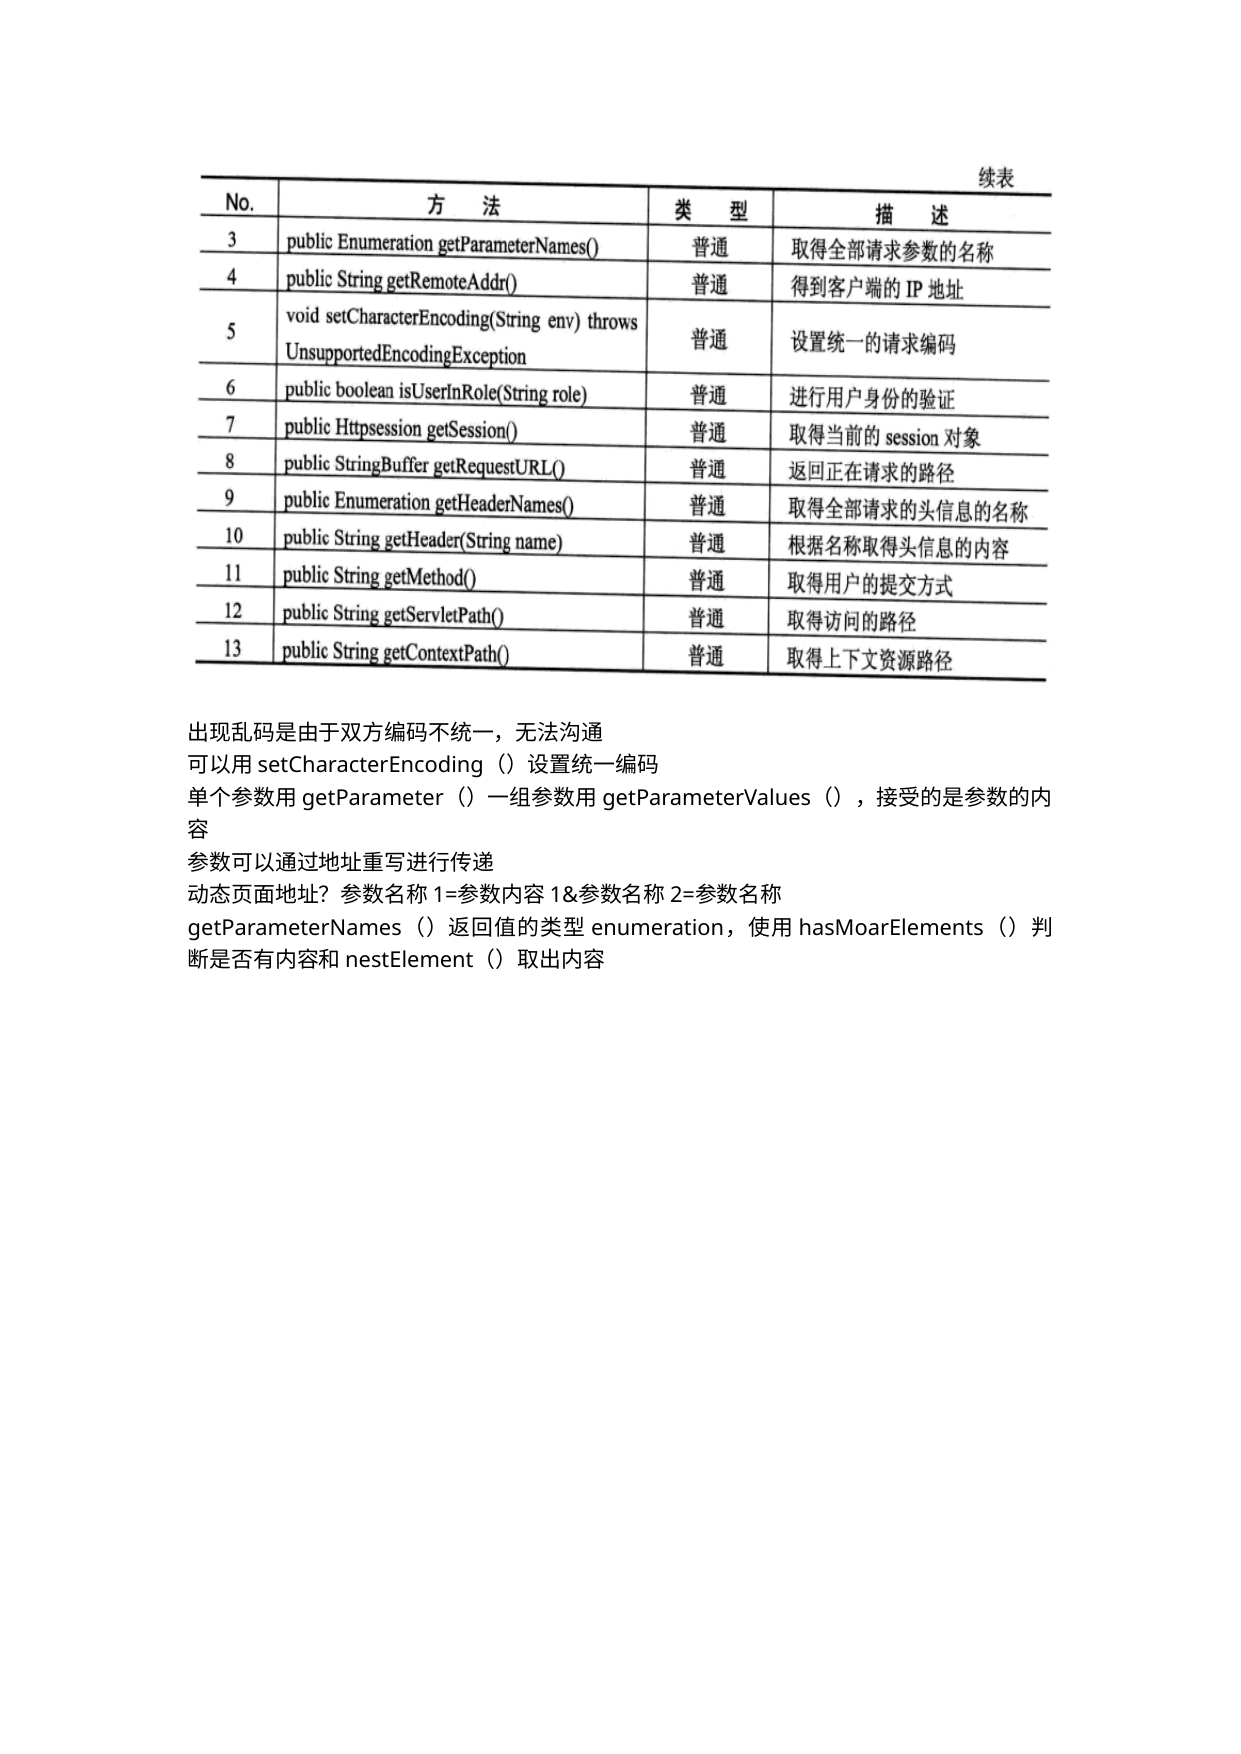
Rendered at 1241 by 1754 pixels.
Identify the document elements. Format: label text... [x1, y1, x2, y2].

text 参数可以通过地址重写进行传递 [187, 844, 1053, 877]
text 可以用setCharacterEncoding（）设置统一编码 [187, 747, 1053, 779]
text getParameterNames（）返回值的类型enumeration，使用hasMoarElements（）判断是否有内容和nestElement（）取出内容 [187, 909, 1053, 974]
text 动态页面地址？参数名称1=参数内容1&参数名称2=参数名称 [187, 877, 1053, 909]
text 单个参数用getParameter（）一组参数用getParameterValues（），接受的是参数的内容 [187, 779, 1053, 844]
picture [187, 162, 1053, 684]
text 出现乱码是由于双方编码不统一，无法沟通 [187, 714, 1053, 747]
